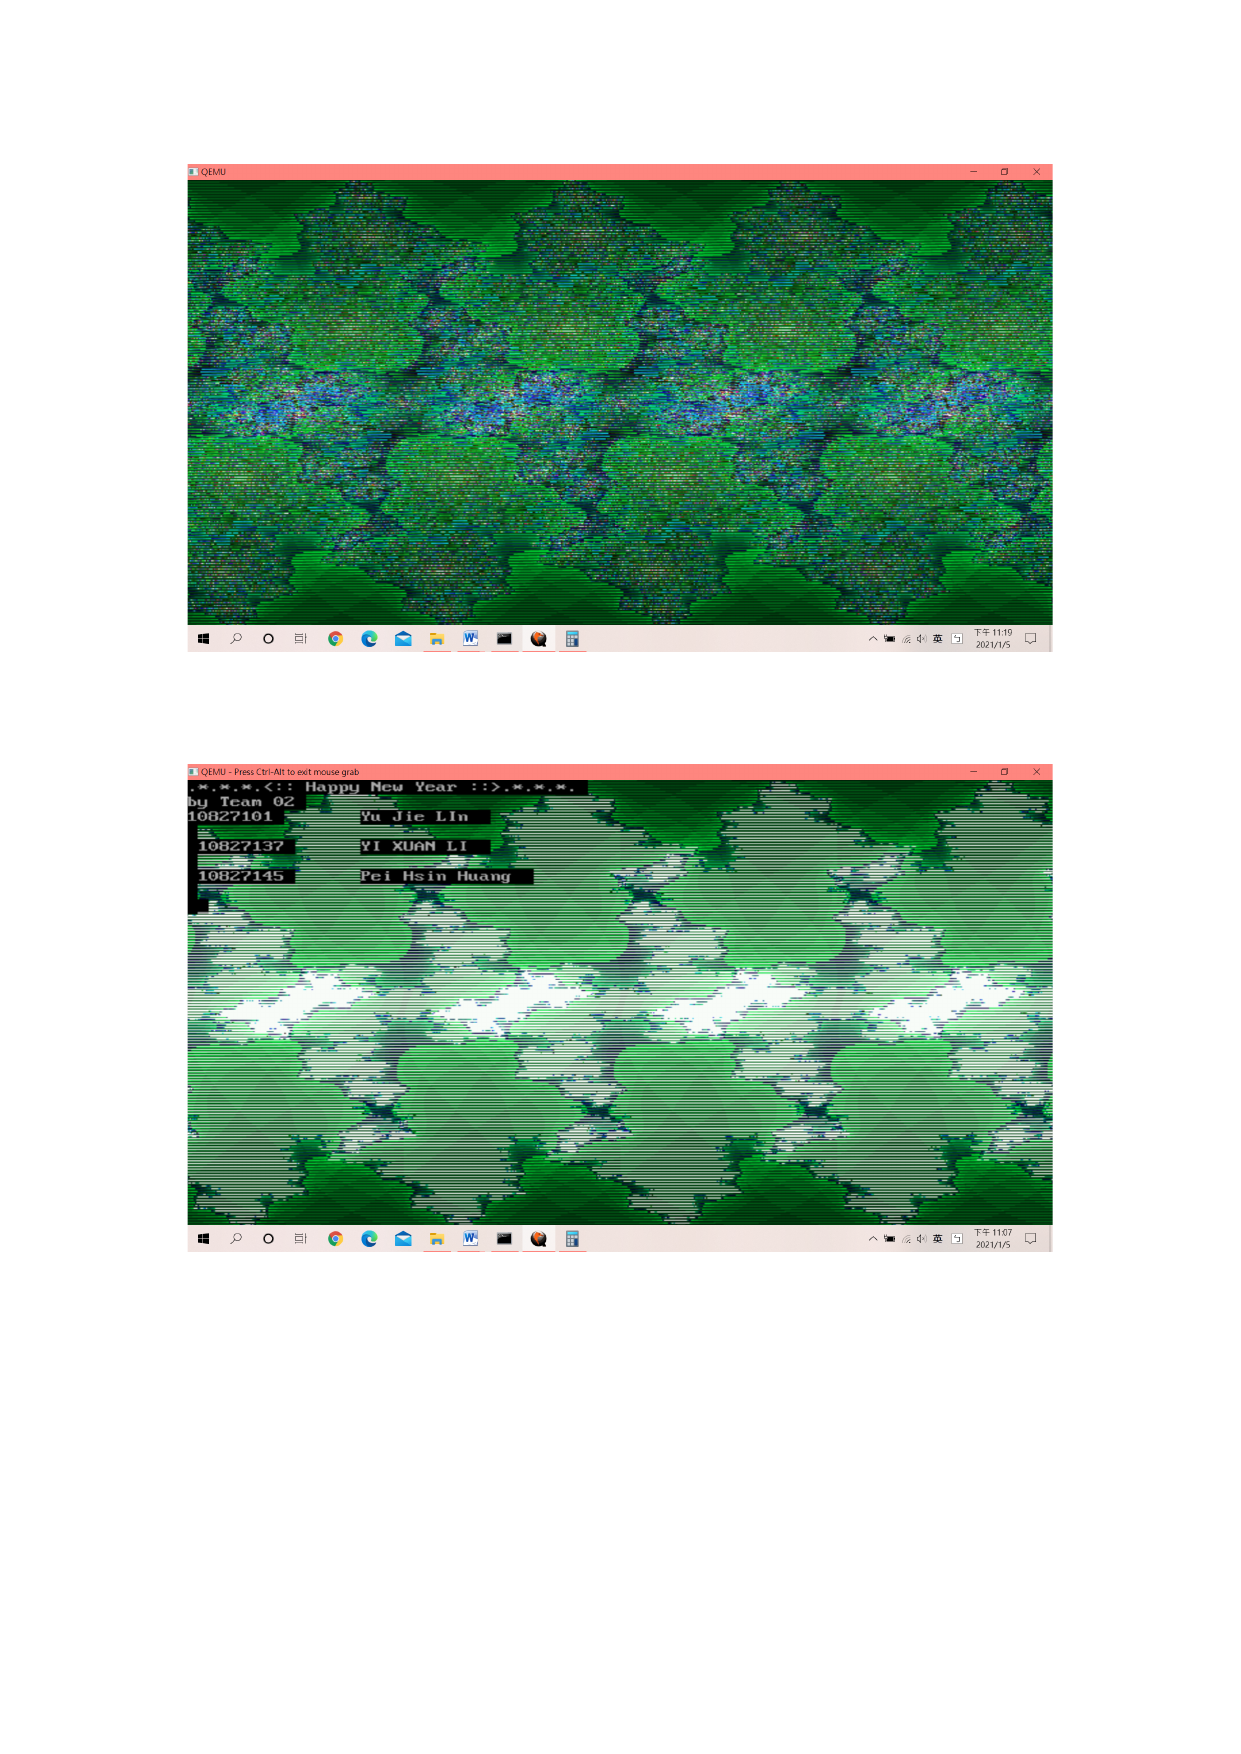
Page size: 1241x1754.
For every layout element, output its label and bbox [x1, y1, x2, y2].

picture [187, 764, 1053, 1252]
picture [187, 164, 1053, 652]
